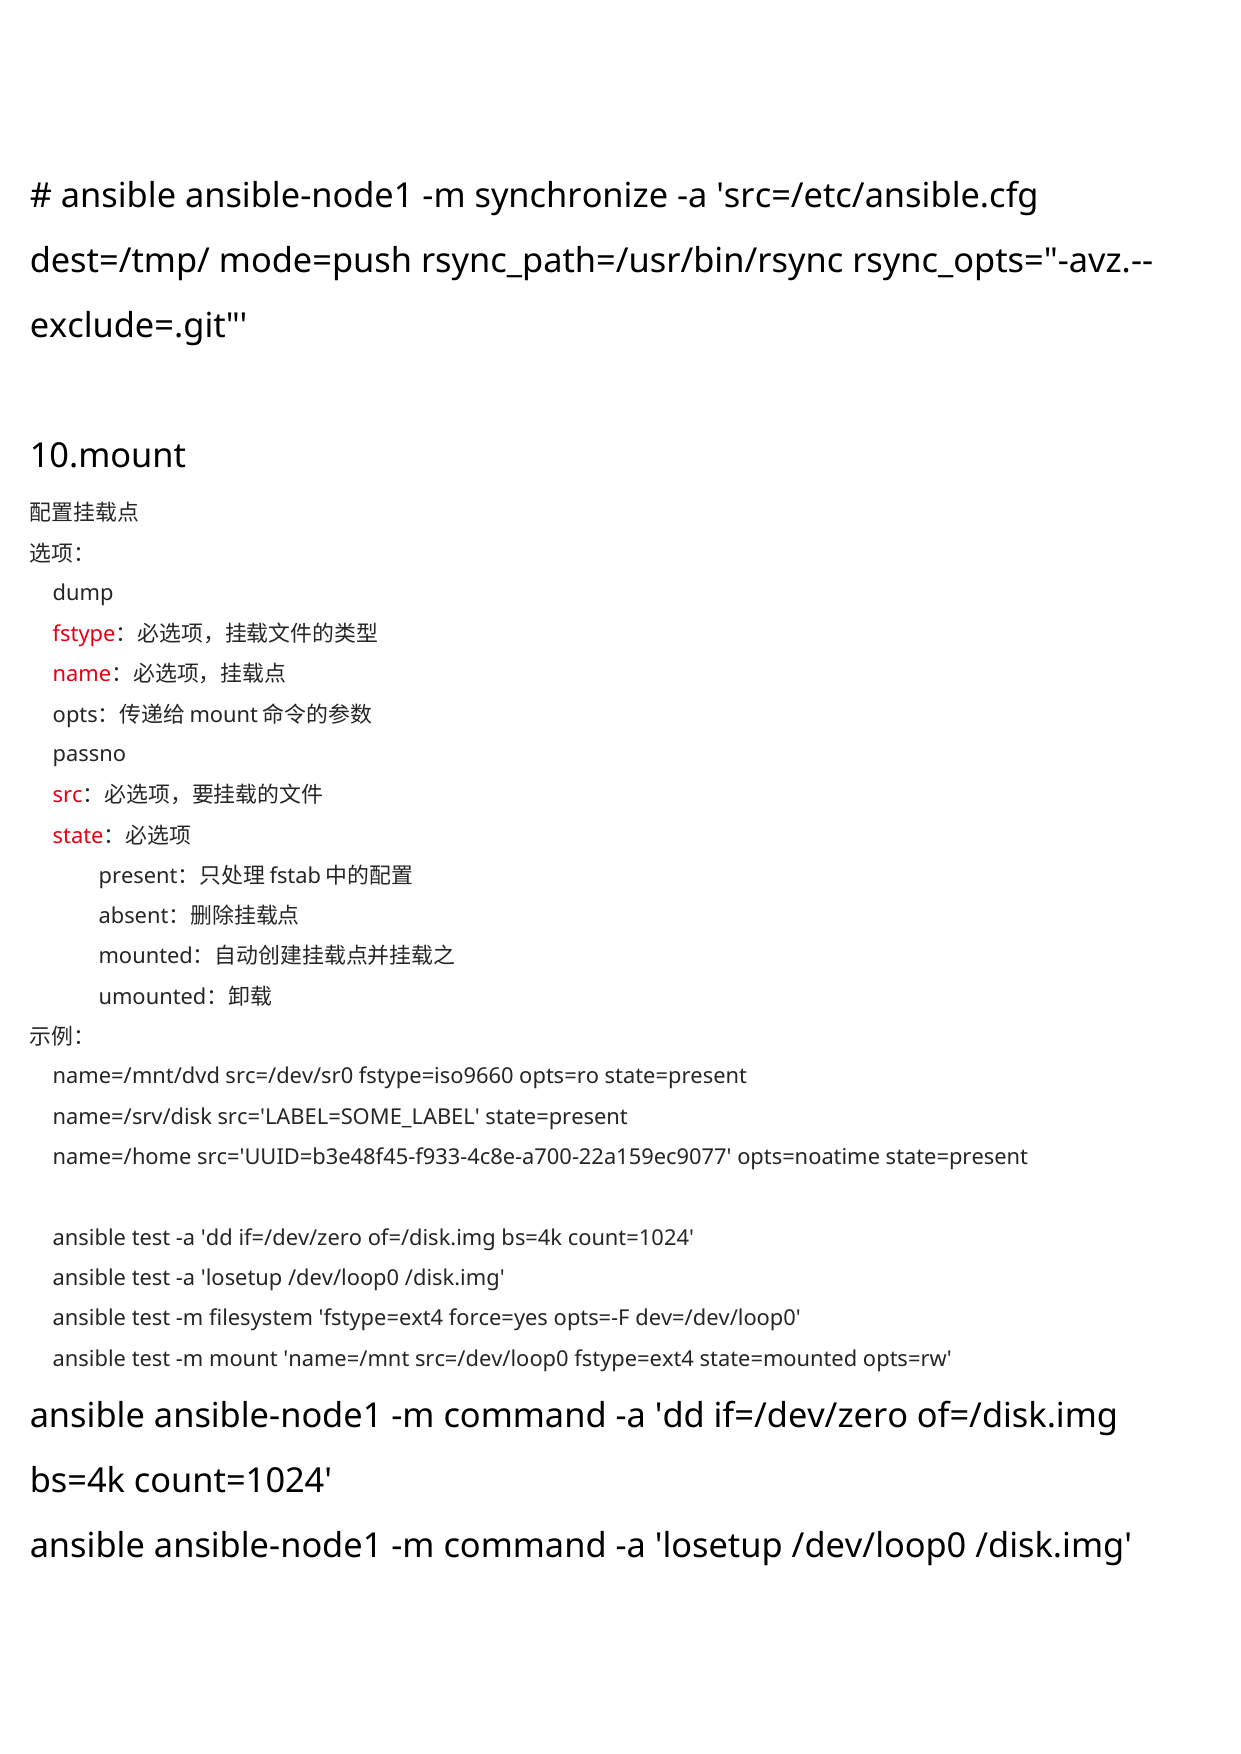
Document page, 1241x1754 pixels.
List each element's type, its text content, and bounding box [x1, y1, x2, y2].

text state：必选项 [29, 817, 1196, 850]
text name=/srv/disk src='LABEL=SOME_LABEL' state=present [29, 1099, 1196, 1132]
text ansible test -a 'dd if=/dev/zero of=/disk.img bs=4k count=1024' [29, 1220, 1196, 1253]
text ansible test -a 'losetup /dev/loop0 /disk.img' [29, 1261, 1196, 1293]
text name：必选项，挂载点 [29, 656, 1196, 688]
text 配置挂载点 [29, 495, 1196, 527]
text opts：传递给mount命令的参数 [29, 696, 1196, 729]
text 10.mount [29, 422, 1196, 487]
text 示例： [29, 1019, 1196, 1051]
text 选项： [29, 535, 1196, 568]
text fstype：必选项，挂载文件的类型 [29, 616, 1196, 648]
text # ansible ansible-node1 -m synchronize -a 'src=/etc/ansible.cfg dest=/tmp/ mode=push rsync_path=/usr/bin/rsync rsync_opts="-avz.--exclude=.git"' [29, 162, 1196, 357]
text ansible ansible-node1 -m command -a 'losetup /dev/loop0 /disk.img' [29, 1512, 1196, 1577]
text ansible ansible-node1 -m command -a 'dd if=/dev/zero of=/disk.img bs=4k count=1024' [29, 1382, 1196, 1512]
text dump [29, 575, 1196, 608]
text absent：删除挂载点 [29, 898, 1196, 930]
text ansible test -m mount 'name=/mnt src=/dev/loop0 fstype=ext4 state=mounted opts=rw' [29, 1341, 1196, 1374]
text name=/home src='UUID=b3e48f45-f933-4c8e-a700-22a159ec9077' opts=noatime state=present [29, 1140, 1196, 1172]
text src：必选项，要挂载的文件 [29, 777, 1196, 809]
text umounted：卸载 [29, 978, 1196, 1011]
text ansible test -m filesystem 'fstype=ext4 force=yes opts=-F dev=/dev/loop0' [29, 1301, 1196, 1333]
text present：只处理fstab中的配置 [29, 858, 1196, 890]
text passno [29, 737, 1196, 769]
text mounted：自动创建挂载点并挂载之 [29, 938, 1196, 971]
text name=/mnt/dvd src=/dev/sr0 fstype=iso9660 opts=ro state=present [29, 1059, 1196, 1092]
